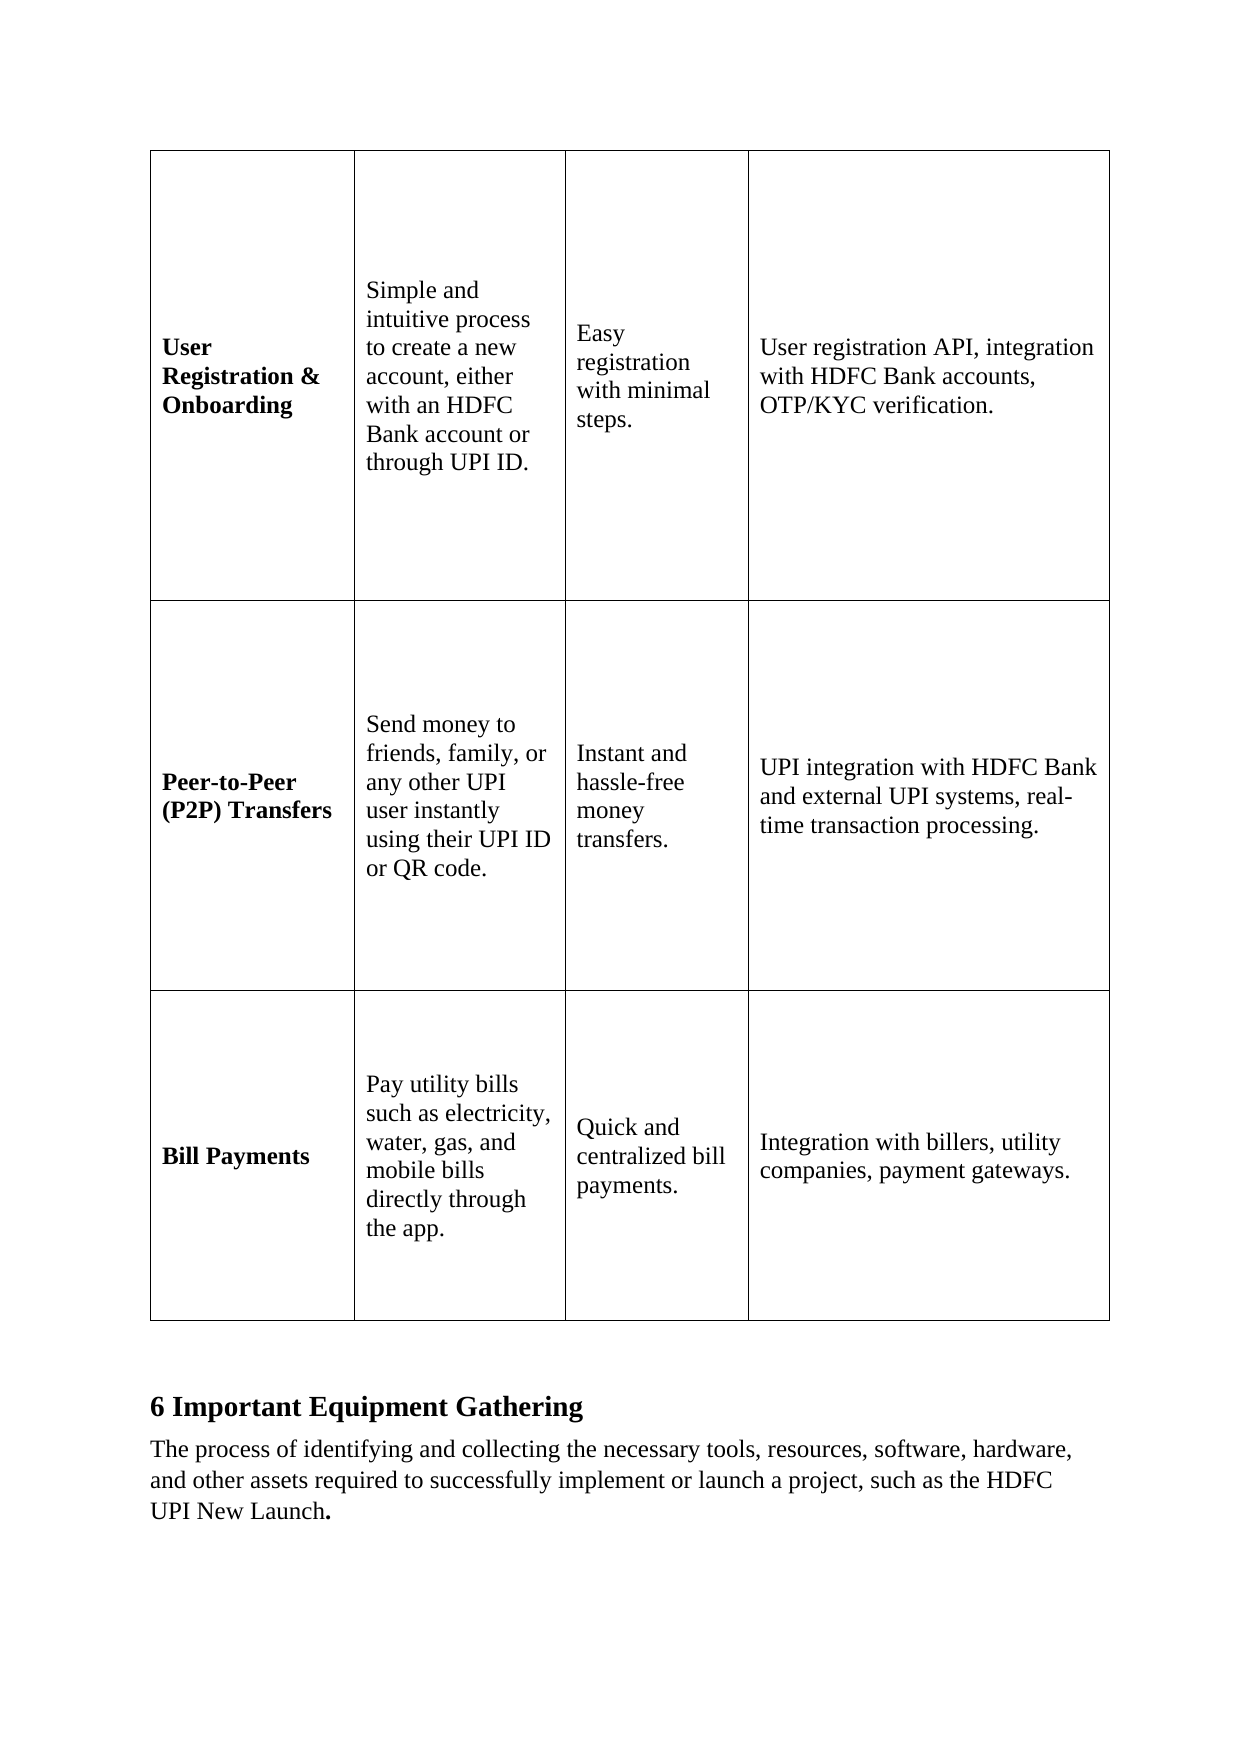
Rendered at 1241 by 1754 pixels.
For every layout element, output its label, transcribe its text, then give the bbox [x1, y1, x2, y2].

table_cell Send money to friends, family, or any other UPI user instantly using their UPI ID or QR code. [355, 601, 565, 990]
subtitle 6 Important Equipment Gathering [150, 1389, 1090, 1423]
table_cell Instant and hassle-free money transfers. [566, 601, 748, 990]
table_cell Peer-to-Peer (P2P) Transfers [151, 601, 354, 990]
table_cell Pay utility bills such as electricity, water, gas, and mobile bills directly through the app. [355, 991, 565, 1320]
text The process of identifying and collecting the necessary tools, resources, software, hardware, and other assets required to successfully implement or launch a project, such as the HDFC UPI New Launch. [150, 1434, 1090, 1525]
table_cell Easy registration with minimal steps. [566, 151, 748, 600]
table_cell User registration API, integration with HDFC Bank accounts, OTP/KYC verification. [749, 151, 1109, 600]
table_cell User Registration & Onboarding [151, 151, 354, 600]
table_cell Quick and centralized bill payments. [566, 991, 748, 1320]
table_cell Integration with billers, utility companies, payment gateways. [749, 991, 1109, 1320]
table_cell Bill Payments [151, 991, 354, 1320]
table_cell UPI integration with HDFC Bank and external UPI systems, real-time transaction processing. [749, 601, 1109, 990]
table_cell Simple and intuitive process to create a new account, either with an HDFC Bank account or through UPI ID. [355, 151, 565, 600]
